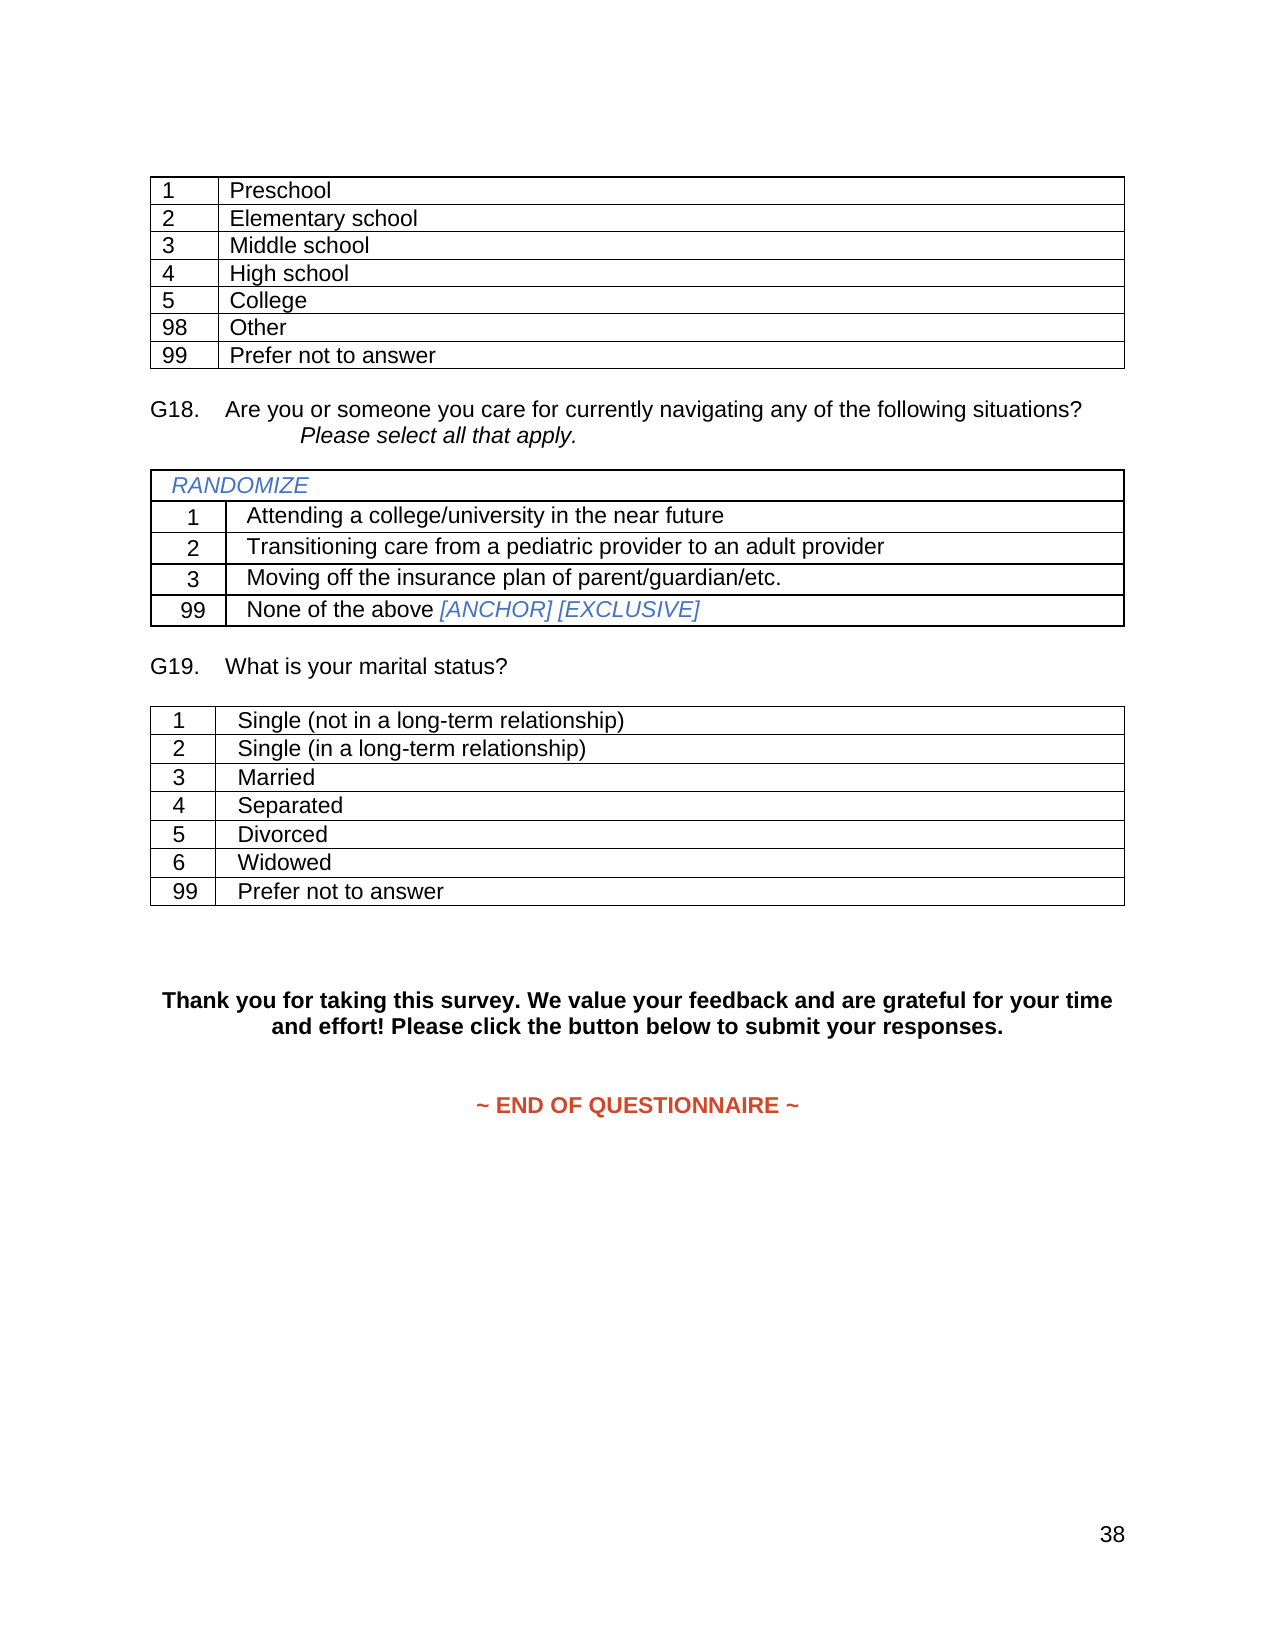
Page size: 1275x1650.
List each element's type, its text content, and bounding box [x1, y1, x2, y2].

table_cell 2 [152, 533, 225, 563]
text ~ END OF QUESTIONNAIRE ~ [150, 1092, 1125, 1118]
table_cell 99 [151, 342, 218, 368]
table_cell Widowed [216, 849, 1124, 877]
table_cell Other [219, 314, 1124, 341]
table_cell 5 [151, 821, 215, 848]
table_cell Moving off the insurance plan of parent/guardian/etc. [227, 565, 1123, 594]
table_cell Separated [216, 792, 1124, 820]
text and effort! Please click the button below to submit your responses. [150, 1013, 1125, 1039]
table_header RANDOMIZE [152, 471, 1123, 500]
table_cell Prefer not to answer [219, 342, 1124, 368]
table_cell Divorced [216, 821, 1124, 848]
table_cell None of the above [ANCHOR] [EXCLUSIVE] [227, 596, 1123, 625]
table_header 1 [151, 707, 215, 734]
table_cell 4 [151, 260, 218, 286]
table_cell Married [216, 764, 1124, 791]
table_cell Elementary school [219, 205, 1124, 231]
table_cell 4 [151, 792, 215, 820]
table_cell 5 [151, 287, 218, 313]
table_header Single (not in a long-term relationship) [216, 707, 1124, 734]
table_header Preschool [219, 178, 1124, 204]
text G18. Are you or someone you care for currently navigating any of the following situations? Please select all that apply. [150, 396, 1125, 448]
table_cell 2 [151, 205, 218, 231]
table_cell Single (in a long-term relationship) [216, 735, 1124, 763]
table_cell 99 [152, 596, 225, 625]
table_cell 98 [151, 314, 218, 341]
table_cell 3 [152, 565, 225, 594]
text G19. What is your marital status? [150, 653, 1125, 679]
table_cell Attending a college/university in the near future [227, 502, 1123, 532]
table_cell College [219, 287, 1124, 313]
table_cell 6 [151, 849, 215, 877]
table_cell High school [219, 260, 1124, 286]
table_cell 99 [151, 878, 215, 905]
table_cell 2 [151, 735, 215, 763]
table_cell Transitioning care from a pediatric provider to an adult provider [227, 533, 1123, 563]
table_cell Prefer not to answer [216, 878, 1124, 905]
table_cell 1 [152, 502, 225, 532]
table_cell Middle school [219, 232, 1124, 258]
table_cell 3 [151, 764, 215, 791]
table_header 1 [151, 178, 218, 204]
text Thank you for taking this survey. We value your feedback and are grateful for your time [150, 987, 1125, 1013]
table_cell 3 [151, 232, 218, 258]
